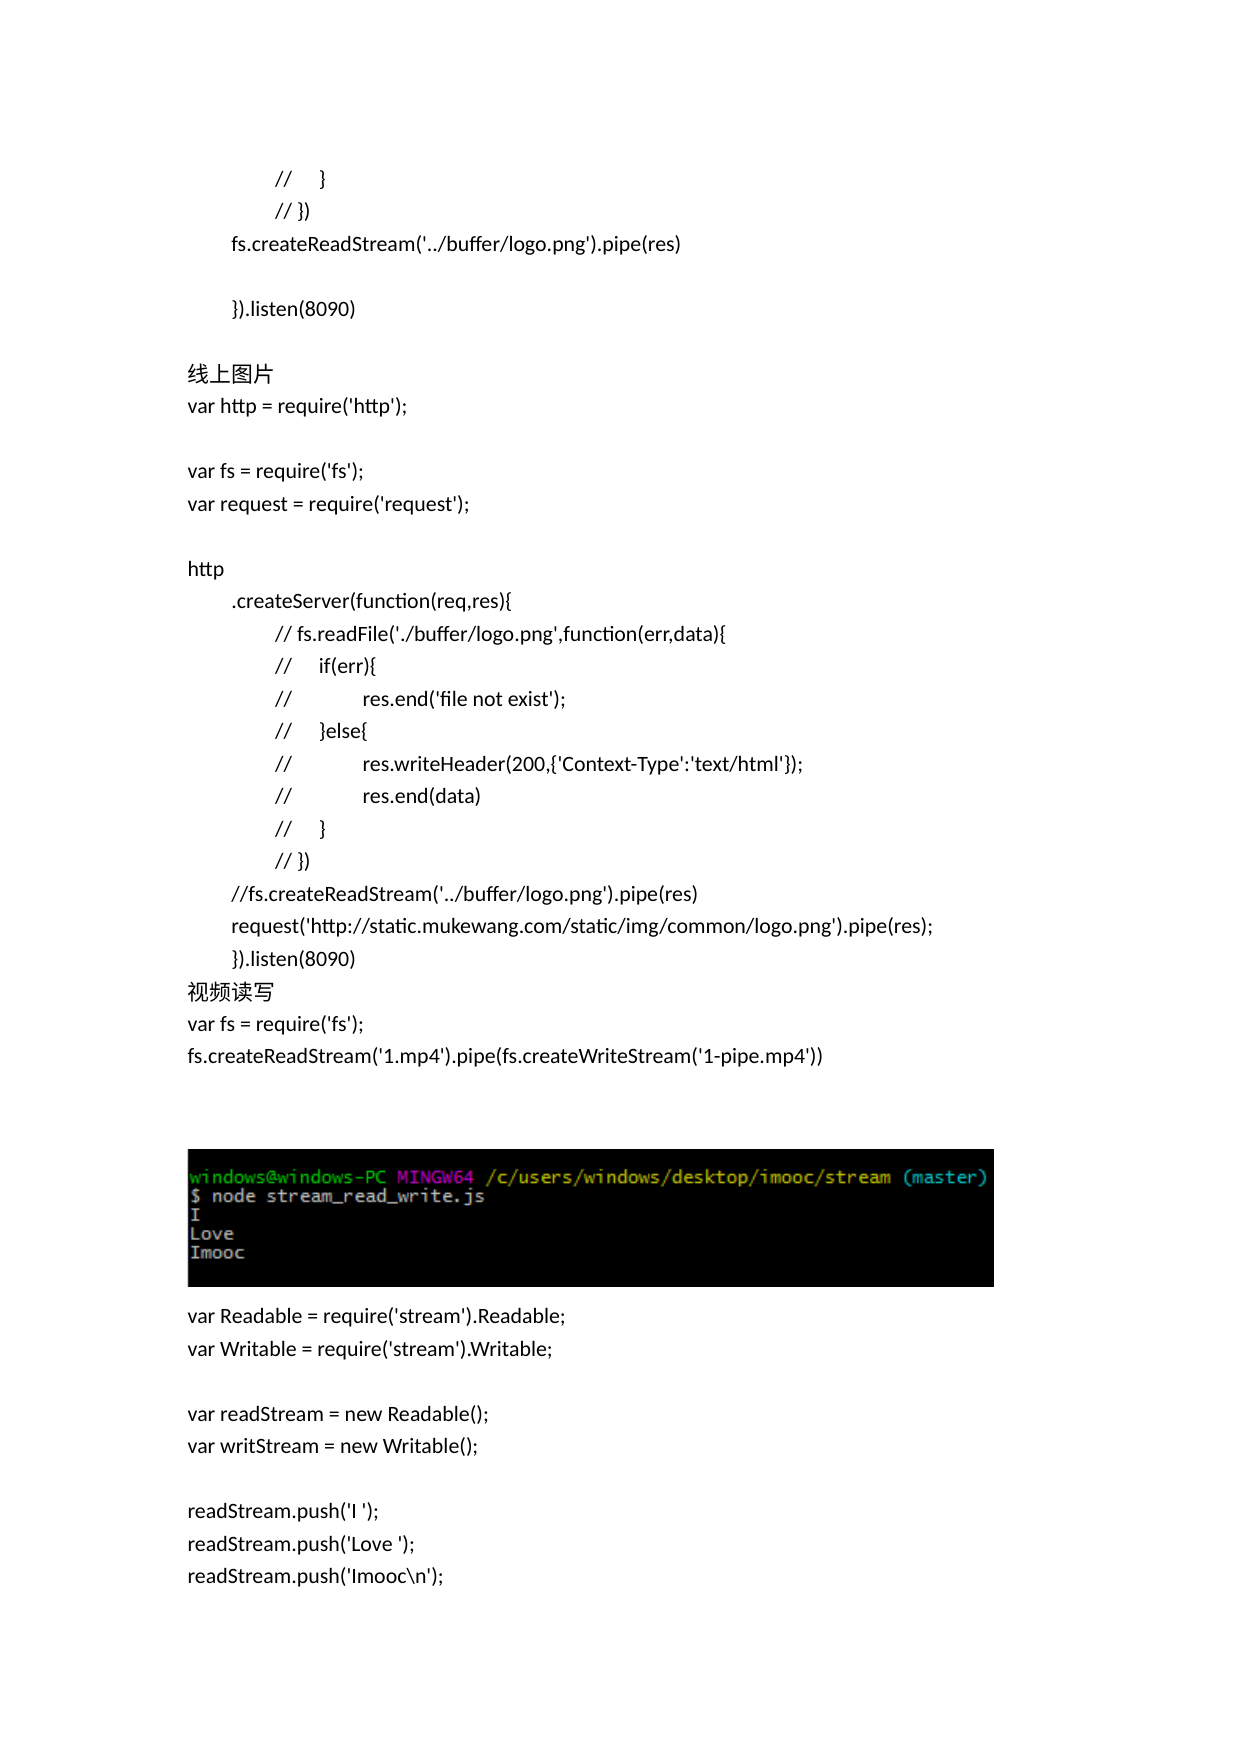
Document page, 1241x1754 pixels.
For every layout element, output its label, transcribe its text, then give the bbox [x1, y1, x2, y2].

text readStream.push('Love '); [187, 1527, 1053, 1559]
picture [187, 1149, 994, 1287]
text 线上图片 [187, 357, 1053, 389]
text var request = require('request'); [187, 487, 1053, 519]
text var Writable = require('stream').Writable; [187, 1332, 1053, 1364]
text var readStream = new Readable(); [187, 1397, 1053, 1429]
text var fs = require('fs'); [187, 1007, 1053, 1039]
text var fs = require('fs'); [187, 454, 1053, 487]
text fs.createReadStream('1.mp4').pipe(fs.createWriteStream('1-pipe.mp4')) [187, 1039, 1053, 1072]
text // fs.readFile('./buffer/logo.png',function(err,data){ [187, 617, 1053, 649]
text // res.end('file not exist'); [187, 682, 1053, 714]
text // res.end(data) [187, 779, 1053, 812]
text }).listen(8090) [187, 942, 1053, 974]
text // } [187, 812, 1053, 844]
text // res.writeHeader(200,{'Context-Type':'text/html'}); [187, 747, 1053, 779]
text fs.createReadStream('../buffer/logo.png').pipe(res) [187, 227, 1053, 259]
text http [187, 552, 1053, 584]
text 视频读写 [187, 974, 1053, 1007]
text request('http://static.mukewang.com/static/img/common/logo.png').pipe(res); [187, 909, 1053, 942]
text // }) [187, 194, 1053, 227]
text // if(err){ [187, 649, 1053, 682]
text //fs.createReadStream('../buffer/logo.png').pipe(res) [187, 877, 1053, 909]
text .createServer(function(req,res){ [187, 584, 1053, 617]
text // }else{ [187, 714, 1053, 747]
text readStream.push('I '); [187, 1494, 1053, 1527]
text // }) [187, 844, 1053, 877]
text var writStream = new Writable(); [187, 1429, 1053, 1462]
text }).listen(8090) [187, 292, 1053, 324]
text var Readable = require('stream').Readable; [187, 1299, 1053, 1332]
text readStream.push('Imooc\n'); [187, 1559, 1053, 1592]
text var http = require('http'); [187, 389, 1053, 422]
text // } [187, 162, 1053, 194]
